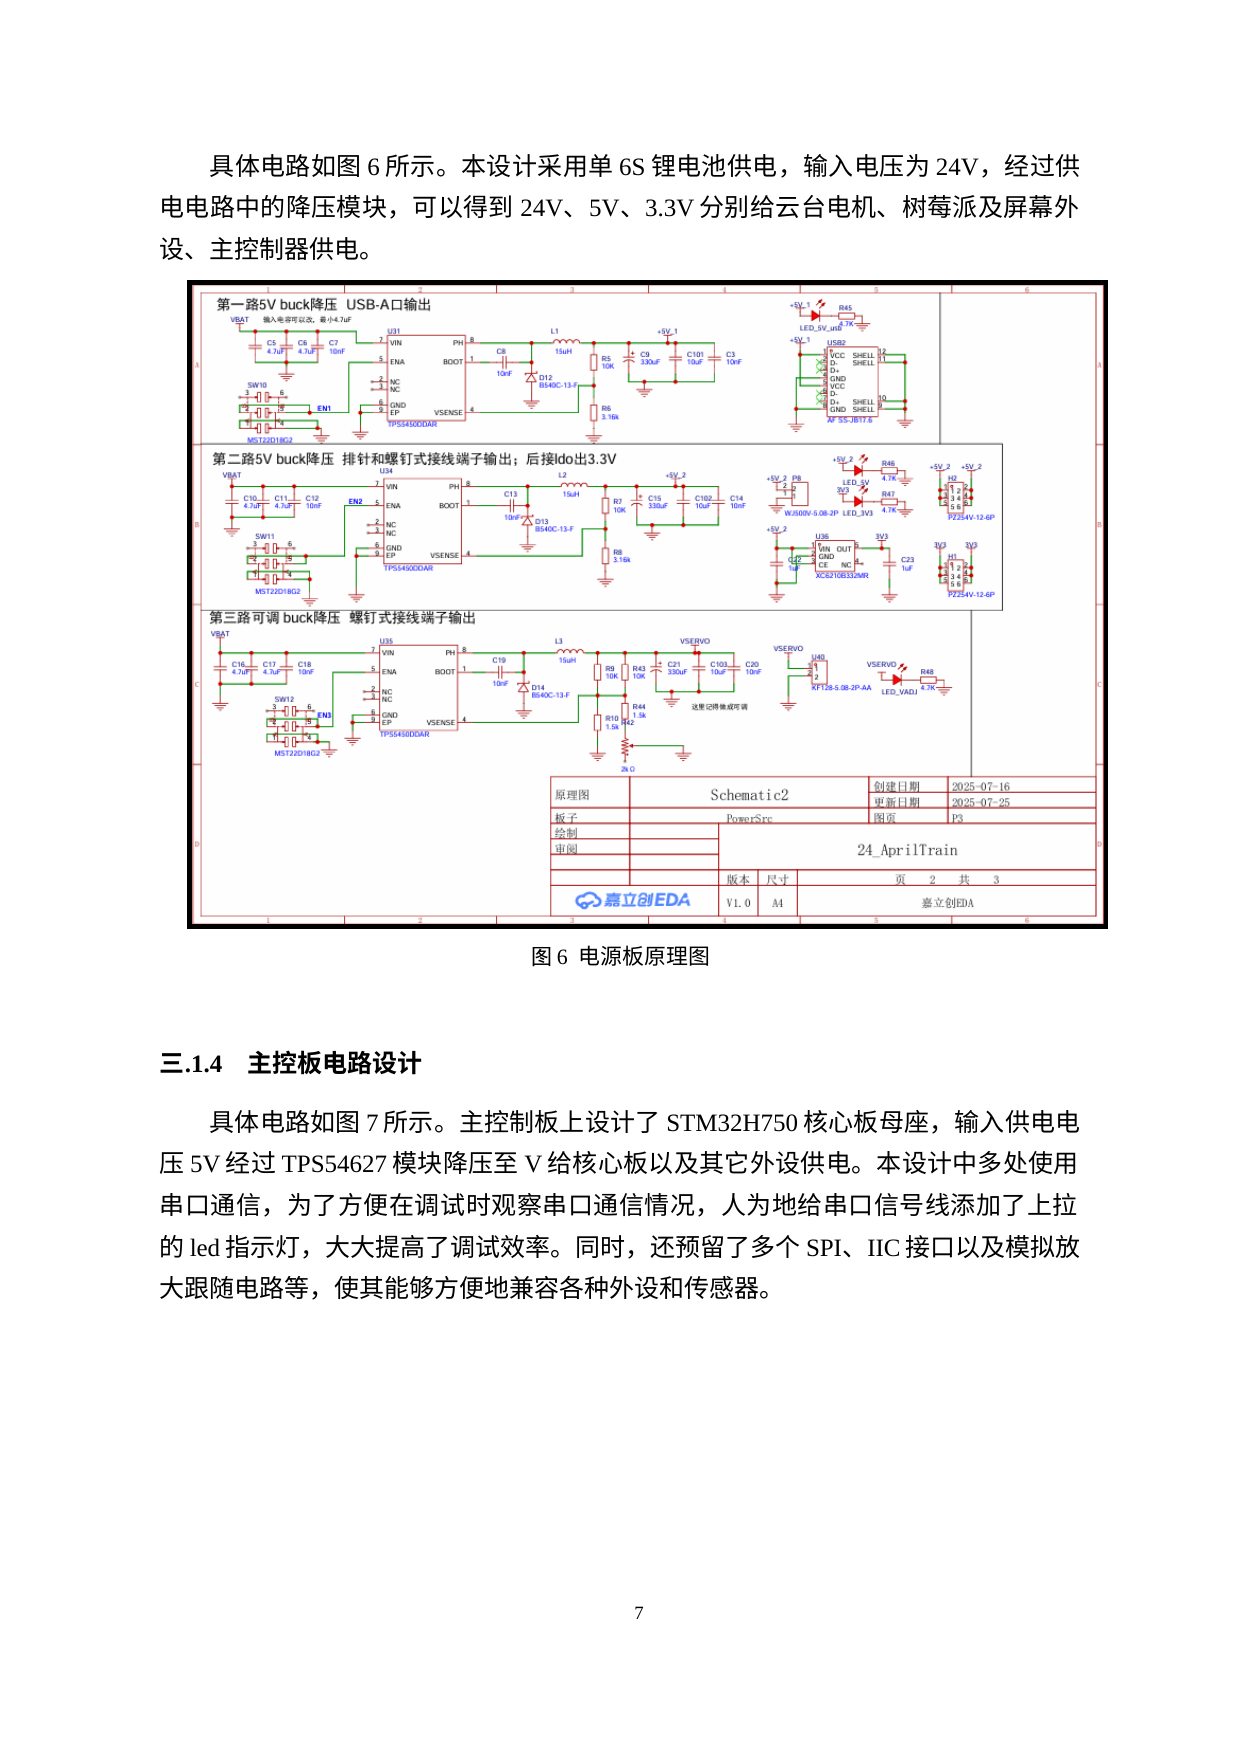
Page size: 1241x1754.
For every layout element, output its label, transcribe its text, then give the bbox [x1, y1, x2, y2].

picture [192, 285, 1104, 924]
text 具体电路如图7所示。主控制板上设计了STM32H750核心板母座，输入供电电压5V经过TPS54627模块降压至V给核心板以及其它外设供电。本设计中多处使用串口通信，为了方便在调试时观察串口通信情况，人为地给串口信号线添加了上拉的led指示灯，大大提高了调试效率。同时，还预留了多个SPI、IIC接口以及模拟放大跟随电路等，使其能够方便地兼容各种外设和传感器。 [159, 1098, 1081, 1306]
subtitle 主控板电路设计 [159, 1039, 1081, 1081]
text 具体电路如图6所示。本设计采用单6S锂电池供电，输入电压为24V，经过供电电路中的降压模块，可以得到24V、5V、3.3V分别给云台电机、树莓派及屏幕外设、主控制器供电。 [159, 142, 1081, 267]
